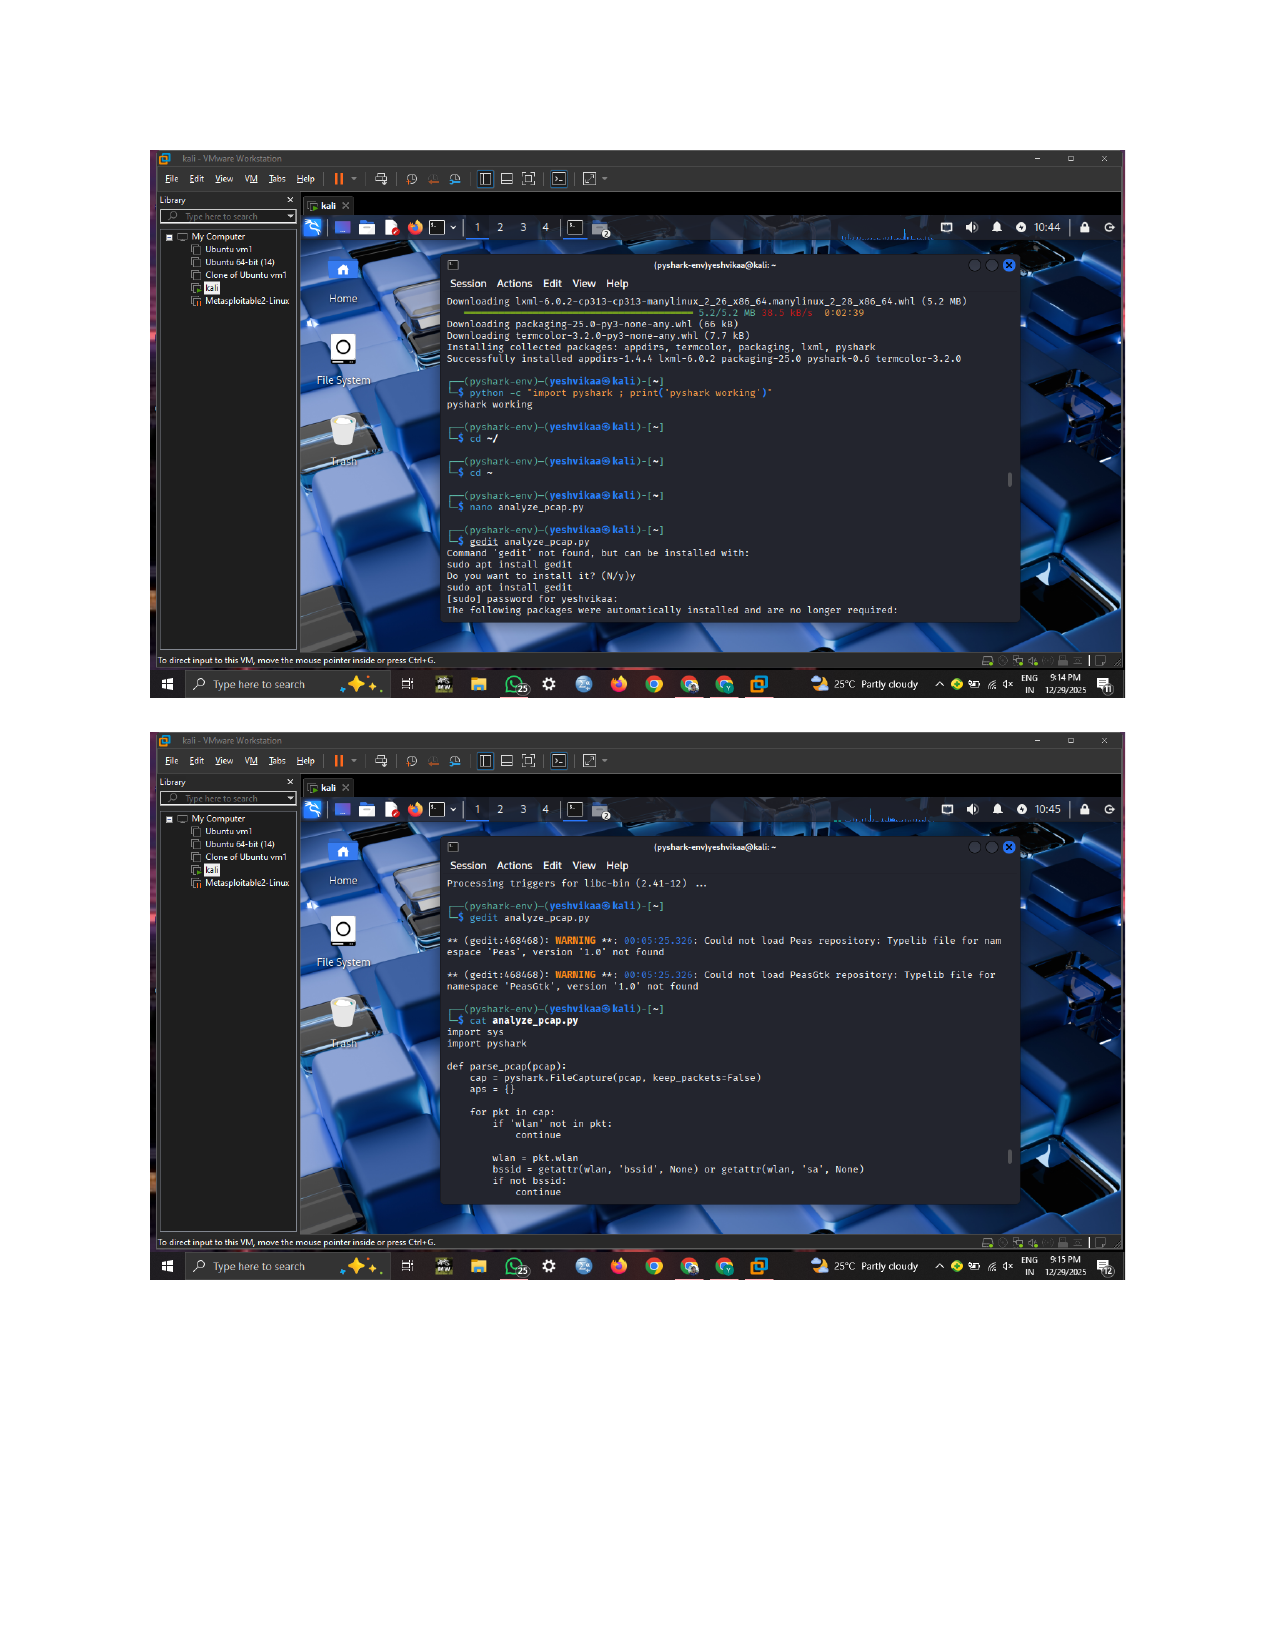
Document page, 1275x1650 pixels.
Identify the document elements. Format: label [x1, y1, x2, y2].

picture [150, 732, 1125, 1280]
picture [150, 150, 1125, 698]
